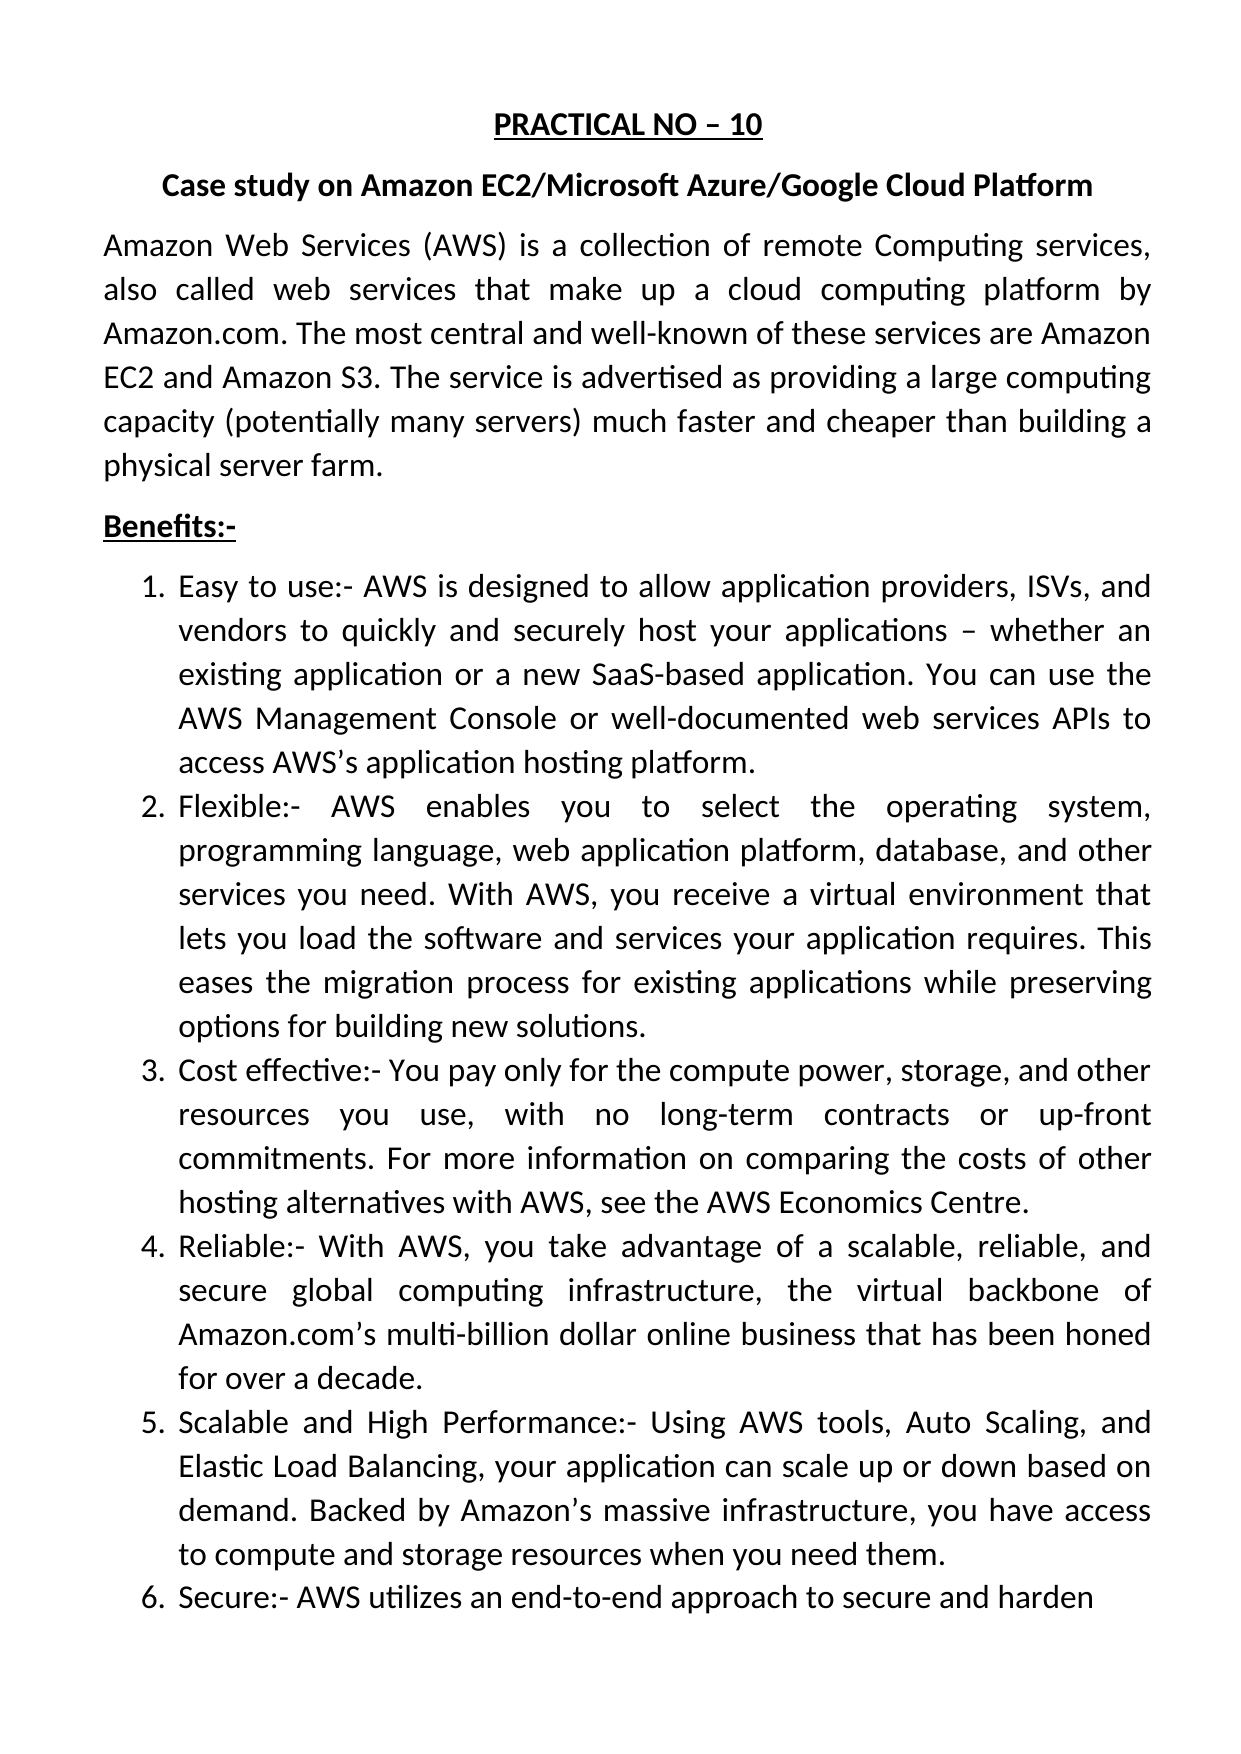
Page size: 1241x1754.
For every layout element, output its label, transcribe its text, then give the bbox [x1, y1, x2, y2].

list Scalable and High Performance:- Using AWS tools, Auto Scaling, and Elastic Load Balancing, your application can scale up or down based on demand. Backed by Amazon’s massive infrastructure, you have access to compute and storage resources when you need them. [141, 1401, 1153, 1573]
list Reliable:- With AWS, you take advantage of a scalable, reliable, and secure global computing infrastructure, the virtual backbone of Amazon.com’s multi-billion dollar online business that has been honed for over a decade. [141, 1225, 1153, 1397]
list Flexible:- AWS enables you to select the operating system, programming language, web application platform, database, and other services you need. With AWS, you receive a virtual environment that lets you load the software and services your application requires. This eases the migration process for existing applications while preserving options for building new solutions. [141, 785, 1153, 1046]
list Cost effective:- You pay only for the compute power, storage, and other resources you use, with no long-term contracts or up-front commitments. For more information on comparing the costs of other hosting alternatives with AWS, see the AWS Economics Centre. [141, 1049, 1153, 1222]
text Case study on Amazon EC2/Microsoft Azure/Google Cloud Platform [103, 164, 1153, 204]
text PRACTICAL NO – 10 [103, 103, 1153, 144]
list Easy to use:- AWS is designed to allow application providers, ISVs, and vendors to quickly and securely host your applications – whether an existing application or a new SaaS-based application. You can use the AWS Management Console or well-documented web services APIs to access AWS’s application hosting platform. [141, 565, 1153, 782]
list Secure:- AWS utilizes an end-to-end approach to secure and harden [141, 1576, 1153, 1617]
text Amazon Web Services (AWS) is a collection of remote Computing services, also called web services that make up a cloud computing platform by Amazon.com. The most central and well-known of these services are Amazon EC2 and Amazon S3. The service is advertised as providing a large computing capacity (potentially many servers) much faster and cheaper than building a physical server farm. [103, 224, 1153, 485]
text Benefits:- [103, 505, 1153, 546]
